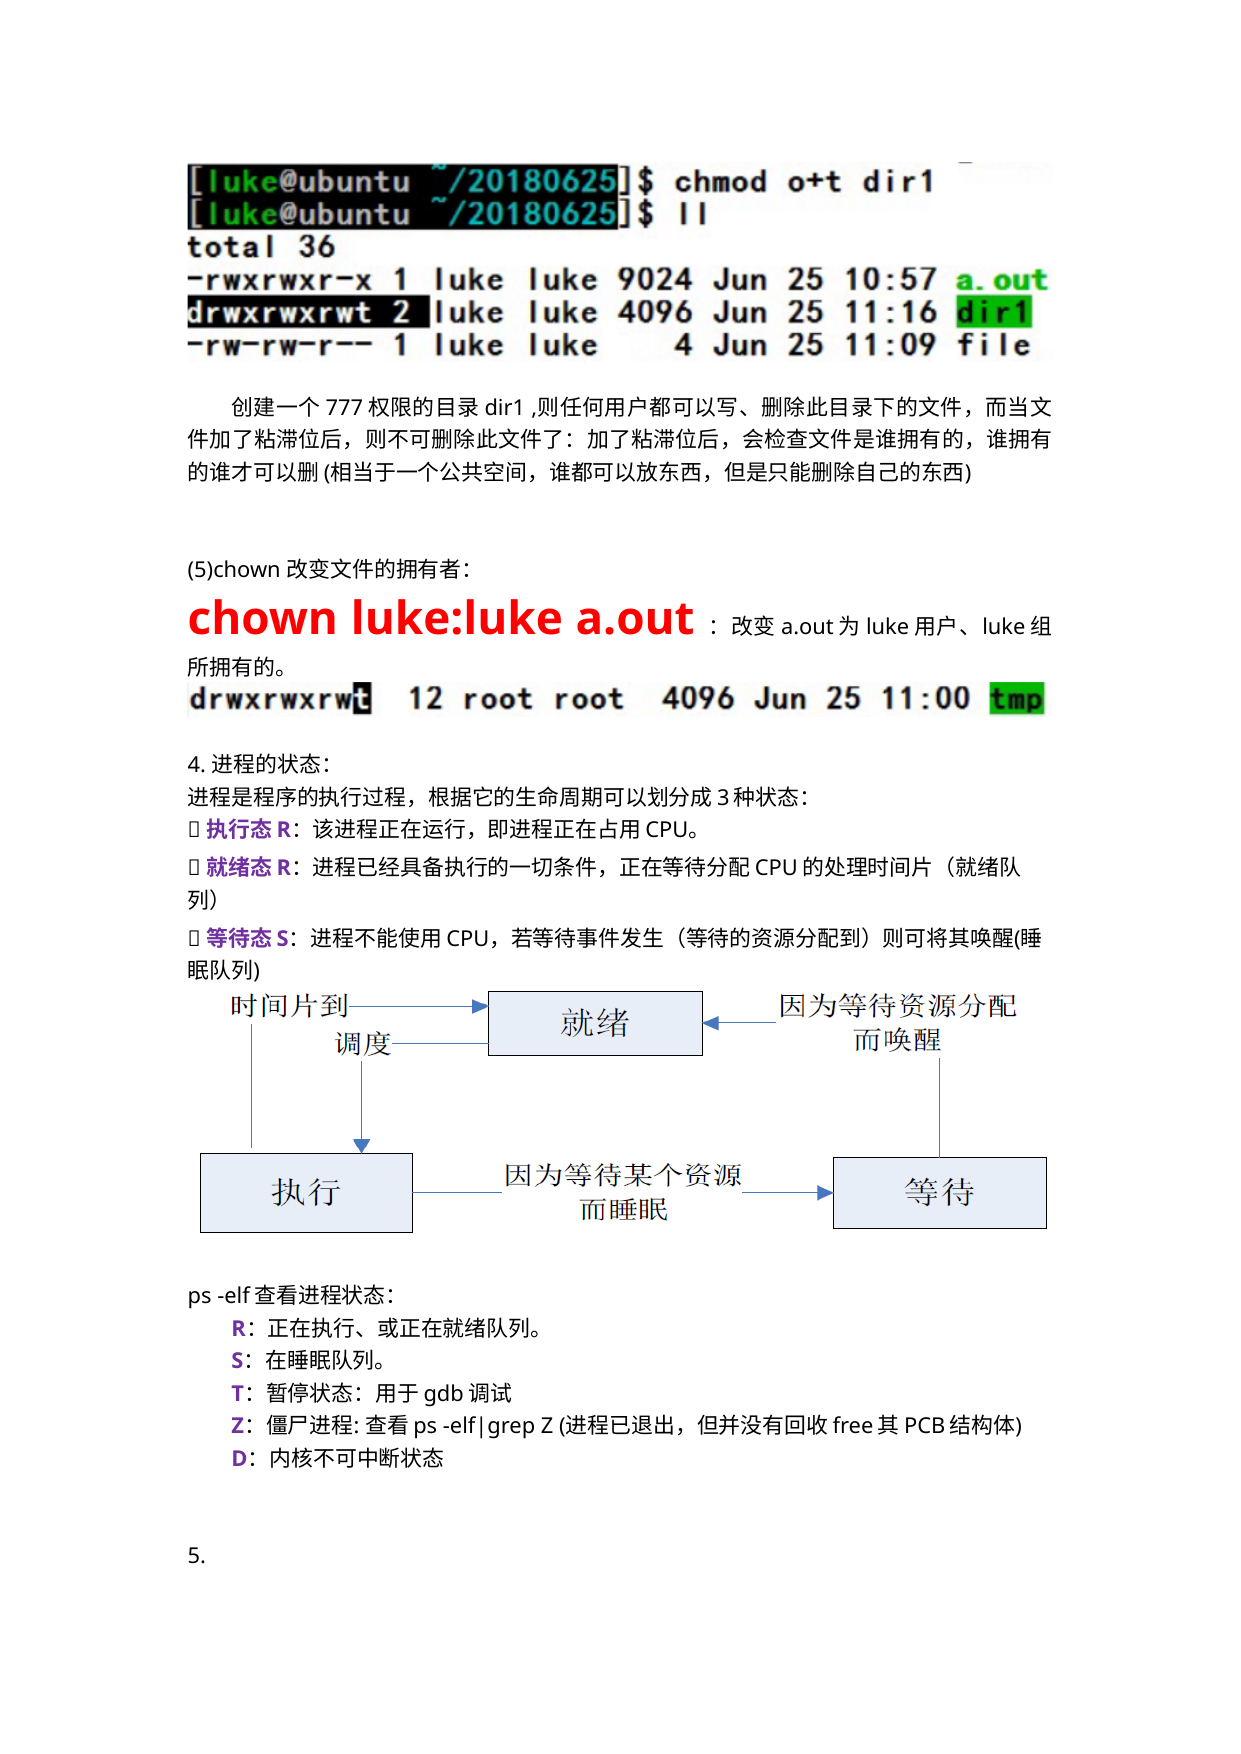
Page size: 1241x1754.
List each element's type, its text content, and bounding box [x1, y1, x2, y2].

text 5. [187, 1538, 1053, 1571]
text 进程是程序的执行过程，根据它的生命周期可以划分成3种状态： [187, 779, 1053, 812]
text chown luke:luke a.out ：改变a.out为luke用户、luke组所拥有的。 [187, 584, 1053, 682]
text ps -elf查看进程状态： [187, 1278, 1053, 1311]
picture [187, 682, 1052, 717]
text  执行态R：该进程正在运行，即进程正在占用CPU。 [187, 812, 1053, 844]
picture [187, 162, 1053, 362]
text (5)chown 改变文件的拥有者： [187, 552, 1053, 584]
text D：内核不可中断状态 [187, 1441, 1053, 1473]
text R：正在执行、或正在就绪队列。 [187, 1311, 1053, 1343]
picture [187, 985, 1053, 1238]
text 创建一个777权限的目录dir1 ,则任何用户都可以写、删除此目录下的文件，而当文件加了粘滞位后，则不可删除此文件了：加了粘滞位后，会检查文件是谁拥有的，谁拥有的谁才可以删 (相当于一个公共空间，谁都可以放东西，但是只能删除自己的东西) [187, 389, 1053, 487]
text Z：僵尸进程: 查看ps -elf|grep Z (进程已退出，但并没有回收free其PCB结构体) [187, 1408, 1053, 1441]
text  等待态S：进程不能使用CPU，若等待事件发生（等待的资源分配到）则可将其唤醒(睡眠队列) [187, 921, 1053, 985]
text S：在睡眠队列。 [187, 1343, 1053, 1376]
text T：暂停状态：用于gdb调试 [187, 1376, 1053, 1408]
text 4. 进程的状态： [187, 747, 1053, 779]
text  就绪态R：进程已经具备执行的一切条件，正在等待分配CPU的处理时间片（就绪队列） [187, 850, 1053, 915]
